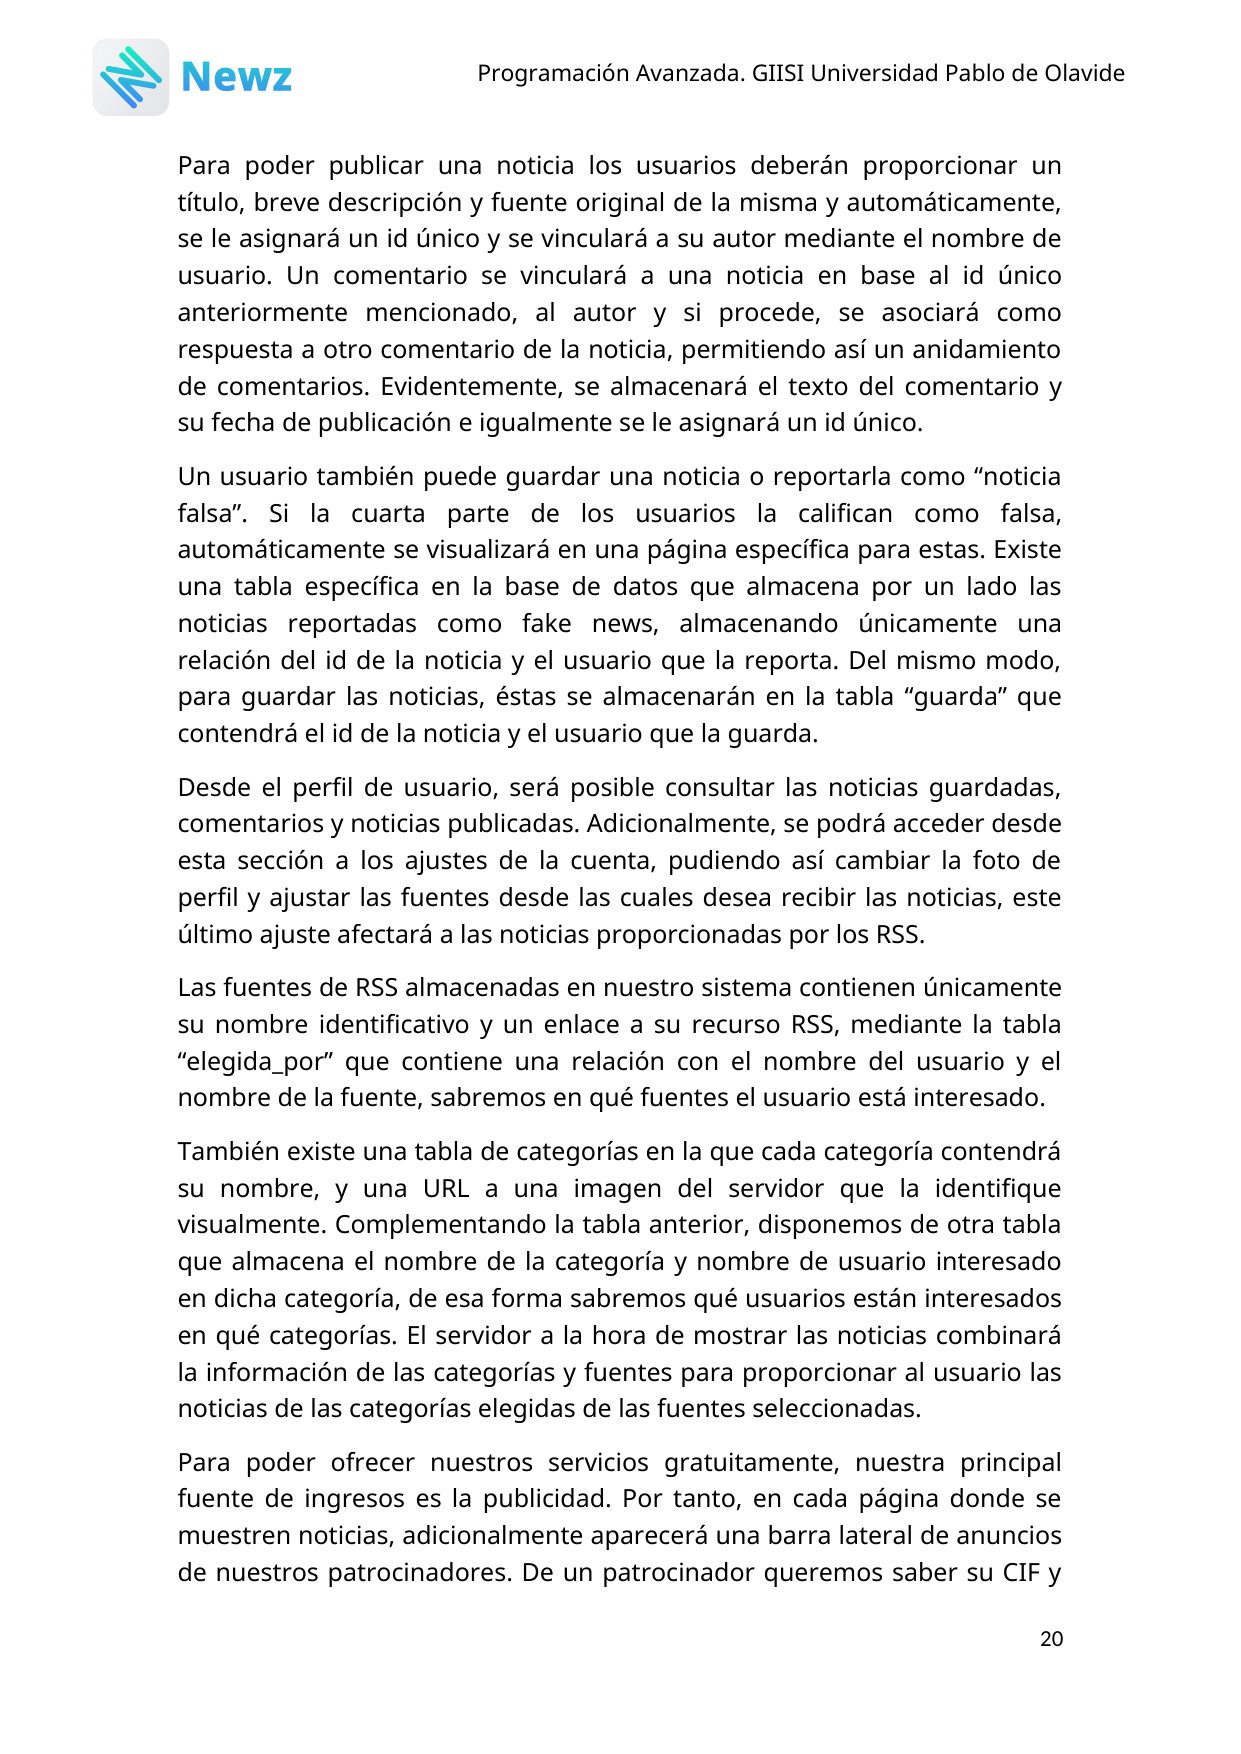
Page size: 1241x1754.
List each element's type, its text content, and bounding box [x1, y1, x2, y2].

picture [87, 18, 297, 137]
text Un usuario también puede guardar una noticia o reportarla como “noticia falsa”. Si la cuarta parte de los usuarios la califican como falsa, automáticamente se visualizará en una página específica para estas. Existe una tabla específica en la base de datos que almacena por un lado las noticias reportadas como fake news, almacenando únicamente una relación del id de la noticia y el usuario que la reporta. Del mismo modo, para guardar las noticias, éstas se almacenarán en la tabla “guarda” que contendrá el id de la noticia y el usuario que la guarda. [177, 458, 1063, 750]
text También existe una tabla de categorías en la que cada categoría contendrá su nombre, y una URL a una imagen del servidor que la identifique visualmente. Complementando la tabla anterior, disponemos de otra tabla que almacena el nombre de la categoría y nombre de usuario interesado en dicha categoría, de esa forma sabremos qué usuarios están interesados en qué categorías. El servidor a la hora de mostrar las noticias combinará la información de las categorías y fuentes para proporcionar al usuario las noticias de las categorías elegidas de las fuentes seleccionadas. [177, 1133, 1063, 1425]
text Para poder publicar una noticia los usuarios deberán proporcionar un título, breve descripción y fuente original de la misma y automáticamente, se le asignará un id único y se vinculará a su autor mediante el nombre de usuario. Un comentario se vinculará a una noticia en base al id único anteriormente mencionado, al autor y si procede, se asociará como respuesta a otro comentario de la noticia, permitiendo así un anidamiento de comentarios. Evidentemente, se almacenará el texto del comentario y su fecha de publicación e igualmente se le asignará un id único. [177, 148, 1063, 439]
text Desde el perfil de usuario, será posible consultar las noticias guardadas, comentarios y noticias publicadas. Adicionalmente, se podrá acceder desde esta sección a los ajustes de la cuenta, pudiendo así cambiar la foto de perfil y ajustar las fuentes desde las cuales desea recibir las noticias, este último ajuste afectará a las noticias proporcionadas por los RSS. [177, 769, 1063, 950]
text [177, 1444, 1063, 1589]
text Las fuentes de RSS almacenadas en nuestro sistema contienen únicamente su nombre identificativo y un enlace a su recurso RSS, mediante la tabla “elegida_por” que contiene una relación con el nombre del usuario y el nombre de la fuente, sabremos en qué fuentes el usuario está interesado. [177, 970, 1063, 1114]
